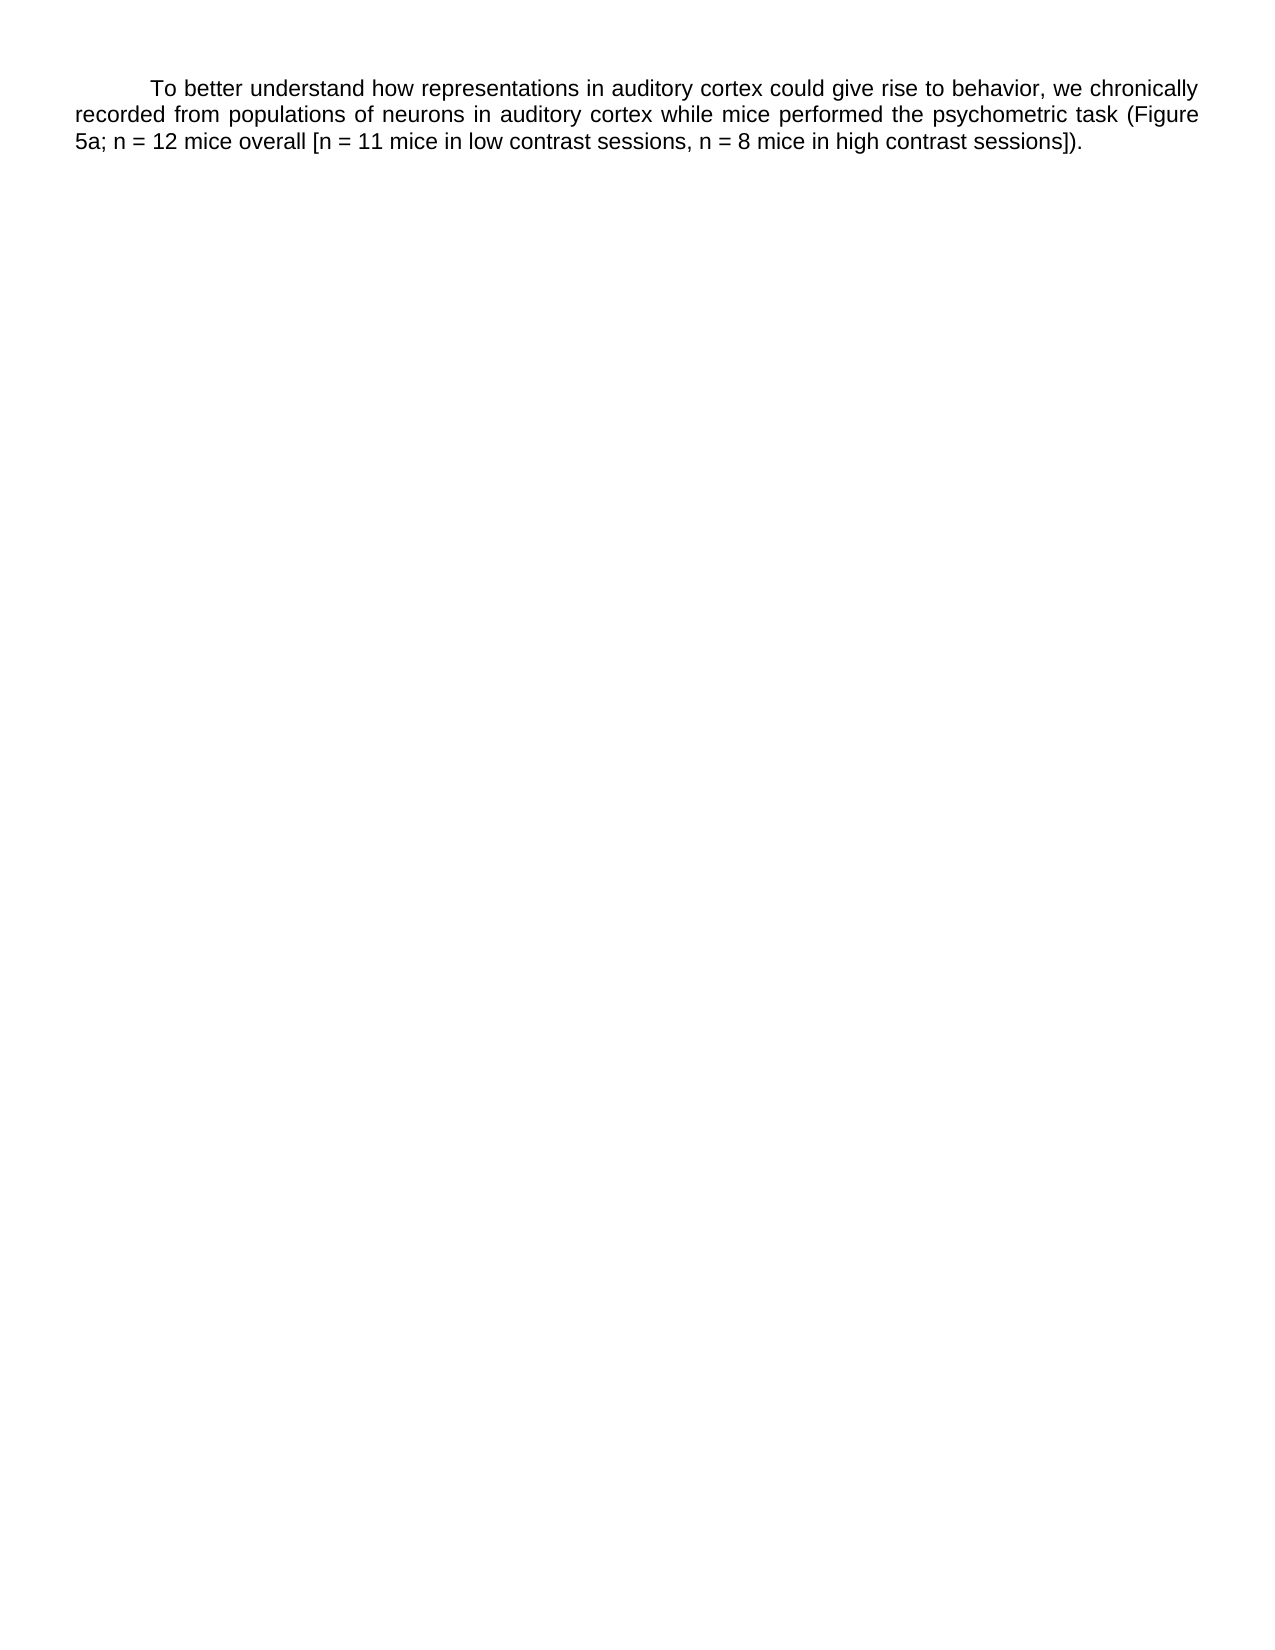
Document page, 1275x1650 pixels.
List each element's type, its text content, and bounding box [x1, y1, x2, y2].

text To better understand how representations in auditory cortex could give rise to behavior, we chronically recorded from populations of neurons in auditory cortex while mice performed the psychometric task (Figure 5a; n = 12 mice overall [n = 11 mice in low contrast sessions, n = 8 mice in high contrast sessions]). [75, 75, 1200, 154]
